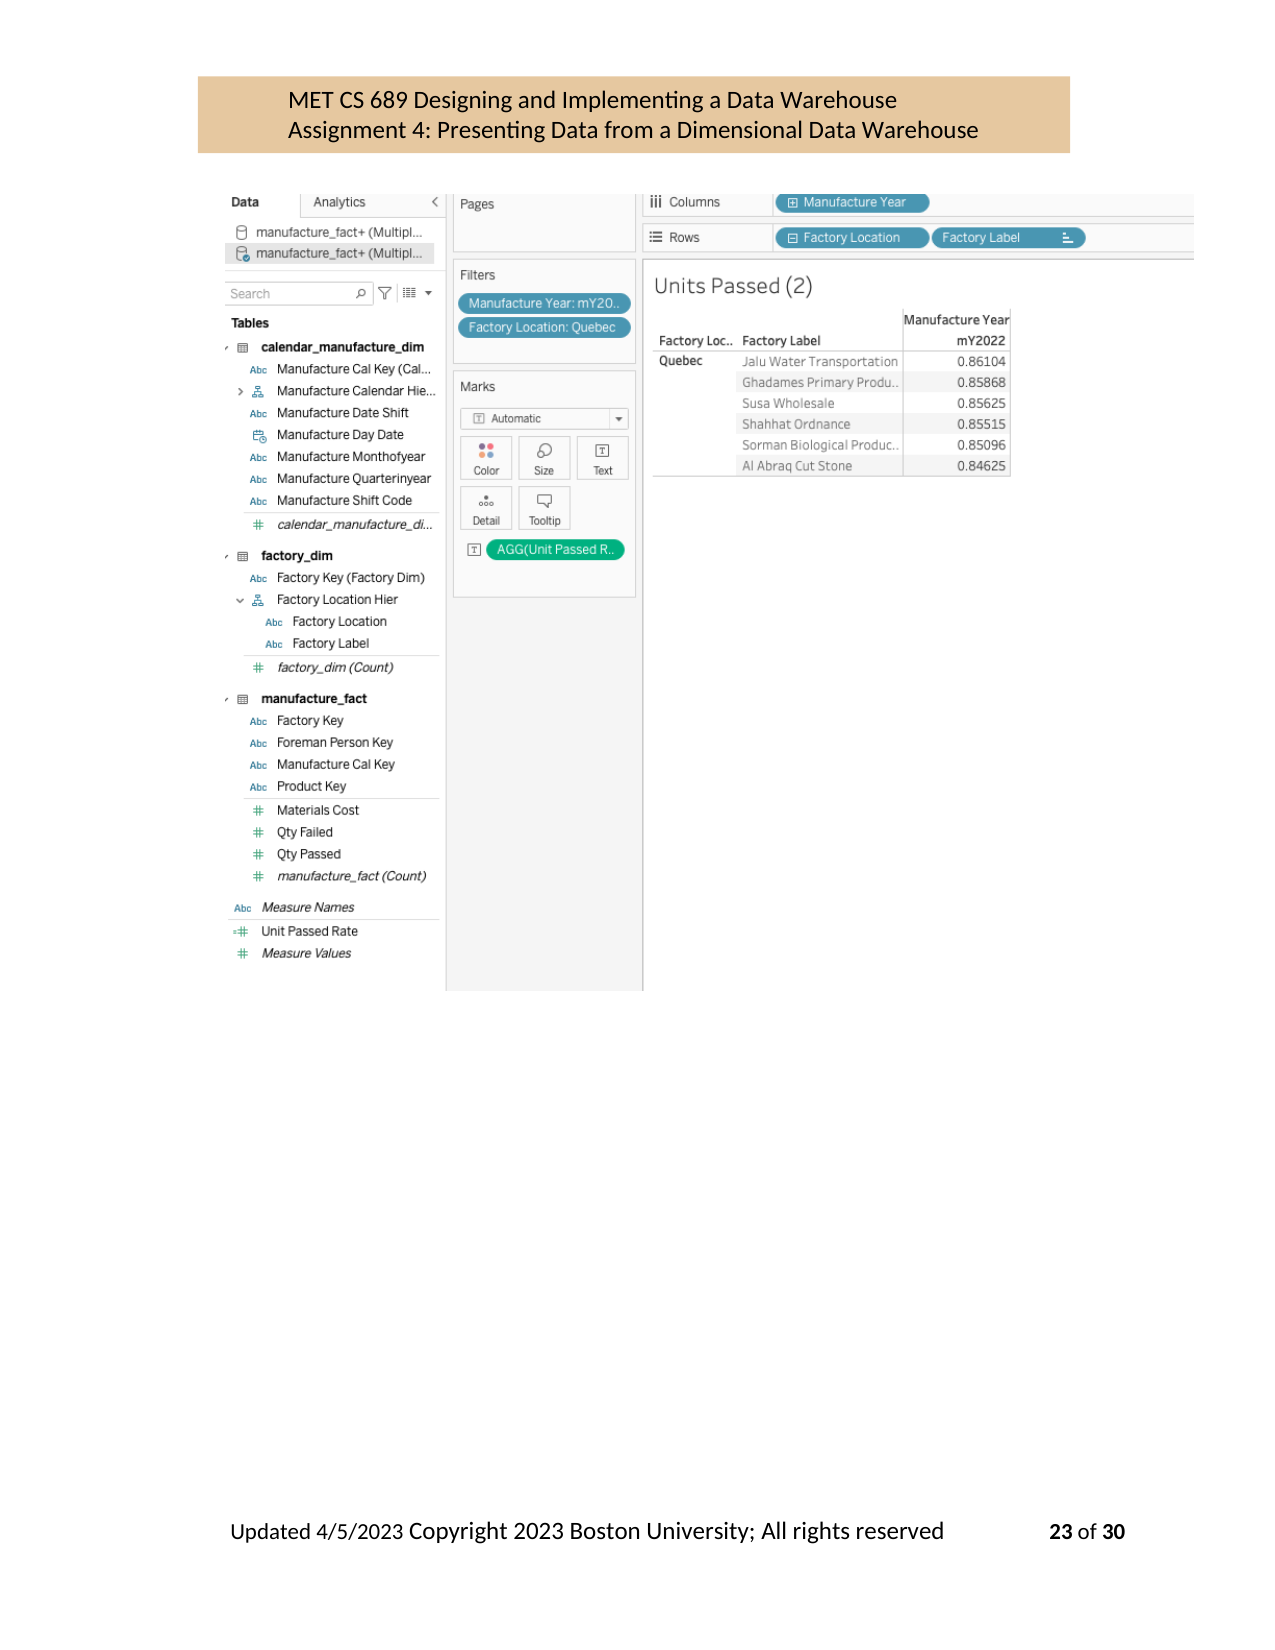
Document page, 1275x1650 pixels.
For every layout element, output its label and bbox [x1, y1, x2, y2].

picture [225, 194, 1194, 991]
